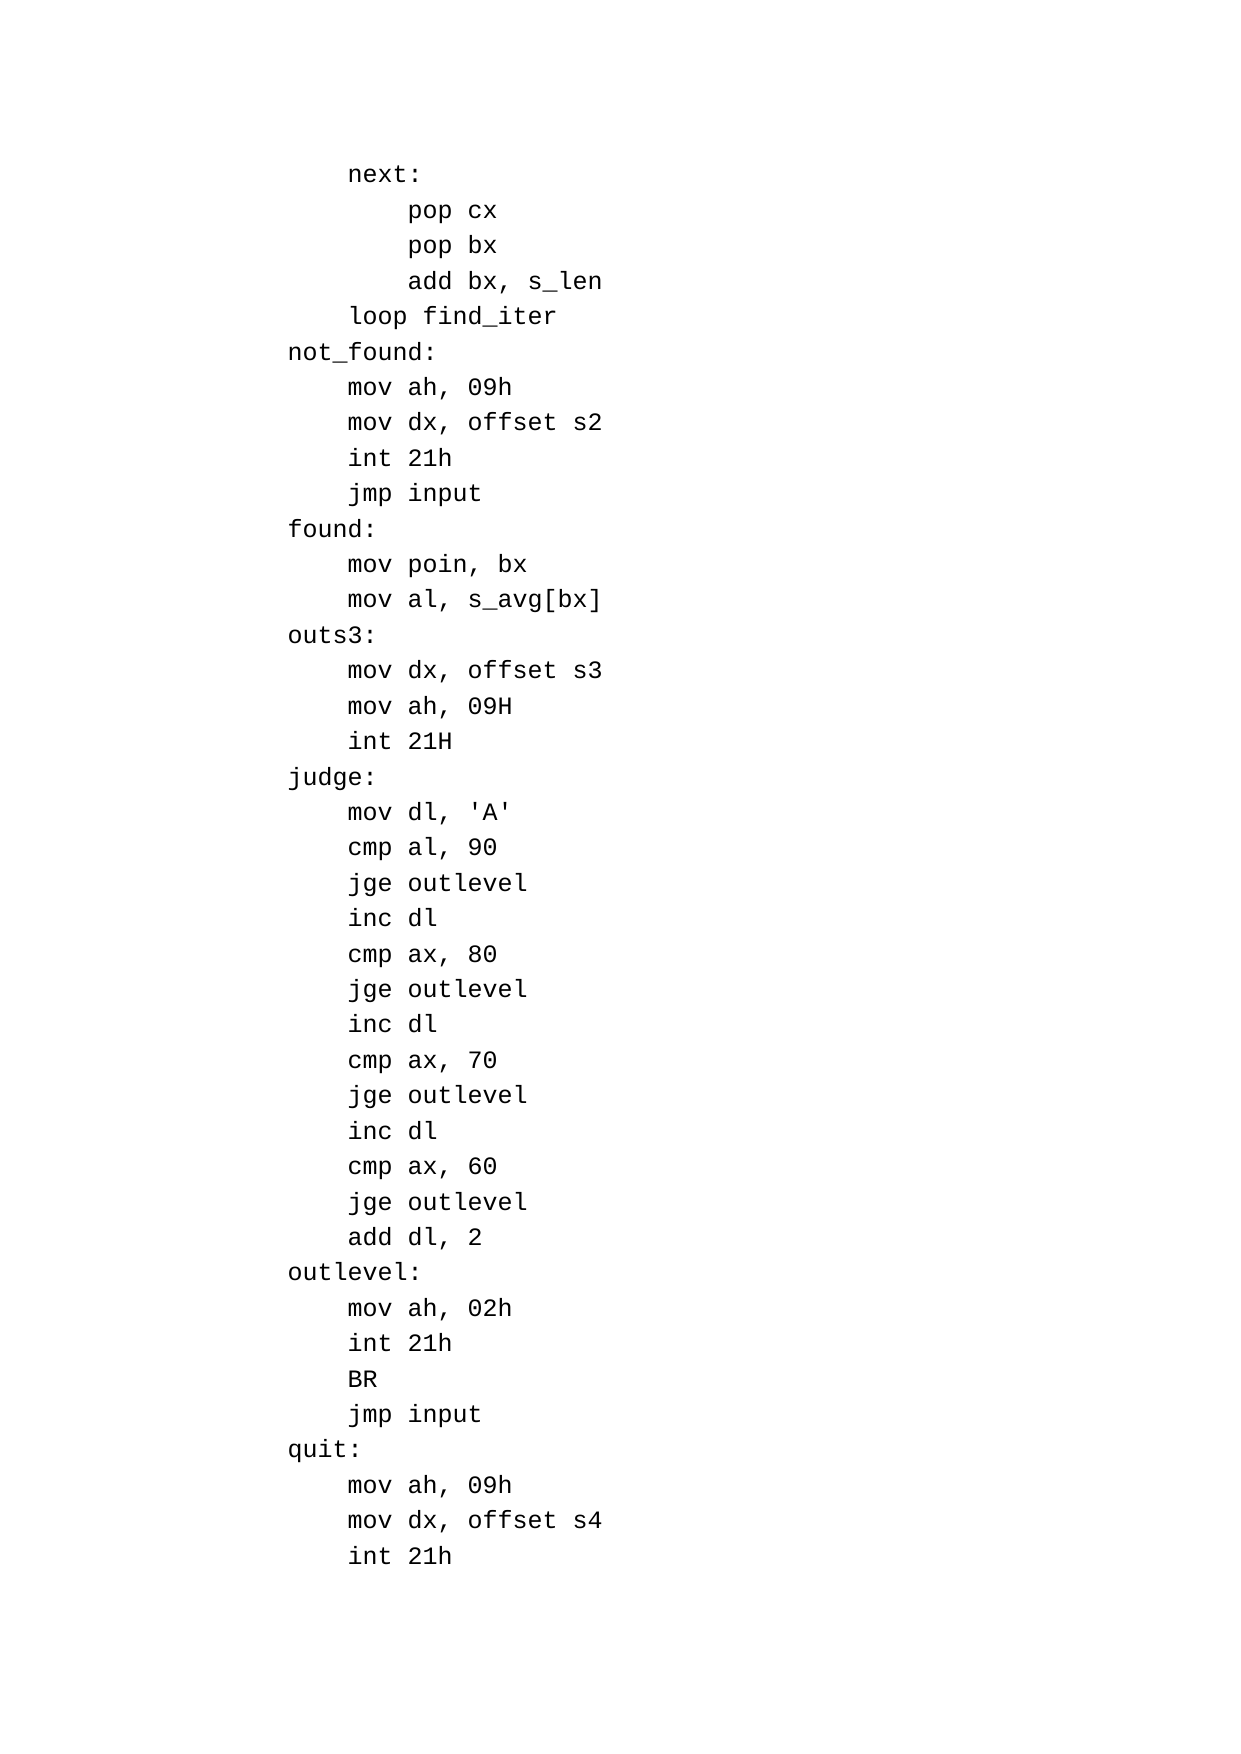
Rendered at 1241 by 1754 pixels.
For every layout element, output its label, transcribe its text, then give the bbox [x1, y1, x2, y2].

text jge outlevel [287, 1083, 1053, 1111]
text found: [287, 516, 1053, 544]
text pop bx [287, 233, 1053, 261]
text inc dl [287, 906, 1053, 934]
text mov dx, offset s3 [287, 658, 1053, 686]
text jge outlevel [287, 870, 1053, 899]
text mov al, s_avg[bx] [287, 587, 1053, 615]
text mov ah, 09h [287, 374, 1053, 403]
text mov dl, 'A' [287, 799, 1053, 828]
text jge outlevel [287, 977, 1053, 1005]
text not_found: [287, 339, 1053, 367]
text add dl, 2 [287, 1224, 1053, 1253]
text BR [287, 1366, 1053, 1394]
text outs3: [287, 622, 1053, 651]
text jge outlevel [287, 1189, 1053, 1217]
text mov ah, 09H [287, 693, 1053, 722]
text int 21h [287, 1543, 1053, 1572]
text quit: [287, 1437, 1053, 1465]
text cmp ax, 80 [287, 941, 1053, 969]
text mov ah, 02h [287, 1295, 1053, 1324]
text judge: [287, 764, 1053, 792]
text jmp input [287, 481, 1053, 509]
text cmp al, 90 [287, 835, 1053, 863]
text loop find_iter [287, 304, 1053, 332]
text add bx, s_len [287, 268, 1053, 297]
text outlevel: [287, 1260, 1053, 1288]
text inc dl [287, 1118, 1053, 1147]
text mov ah, 09h [287, 1472, 1053, 1501]
text int 21H [287, 729, 1053, 757]
text int 21h [287, 1331, 1053, 1359]
text cmp ax, 70 [287, 1047, 1053, 1076]
text next: [287, 162, 1053, 190]
text jmp input [287, 1402, 1053, 1430]
text pop cx [287, 197, 1053, 226]
text cmp ax, 60 [287, 1154, 1053, 1182]
text mov dx, offset s4 [287, 1508, 1053, 1536]
text inc dl [287, 1012, 1053, 1040]
text mov poin, bx [287, 552, 1053, 580]
text mov dx, offset s2 [287, 410, 1053, 438]
text int 21h [287, 445, 1053, 474]
